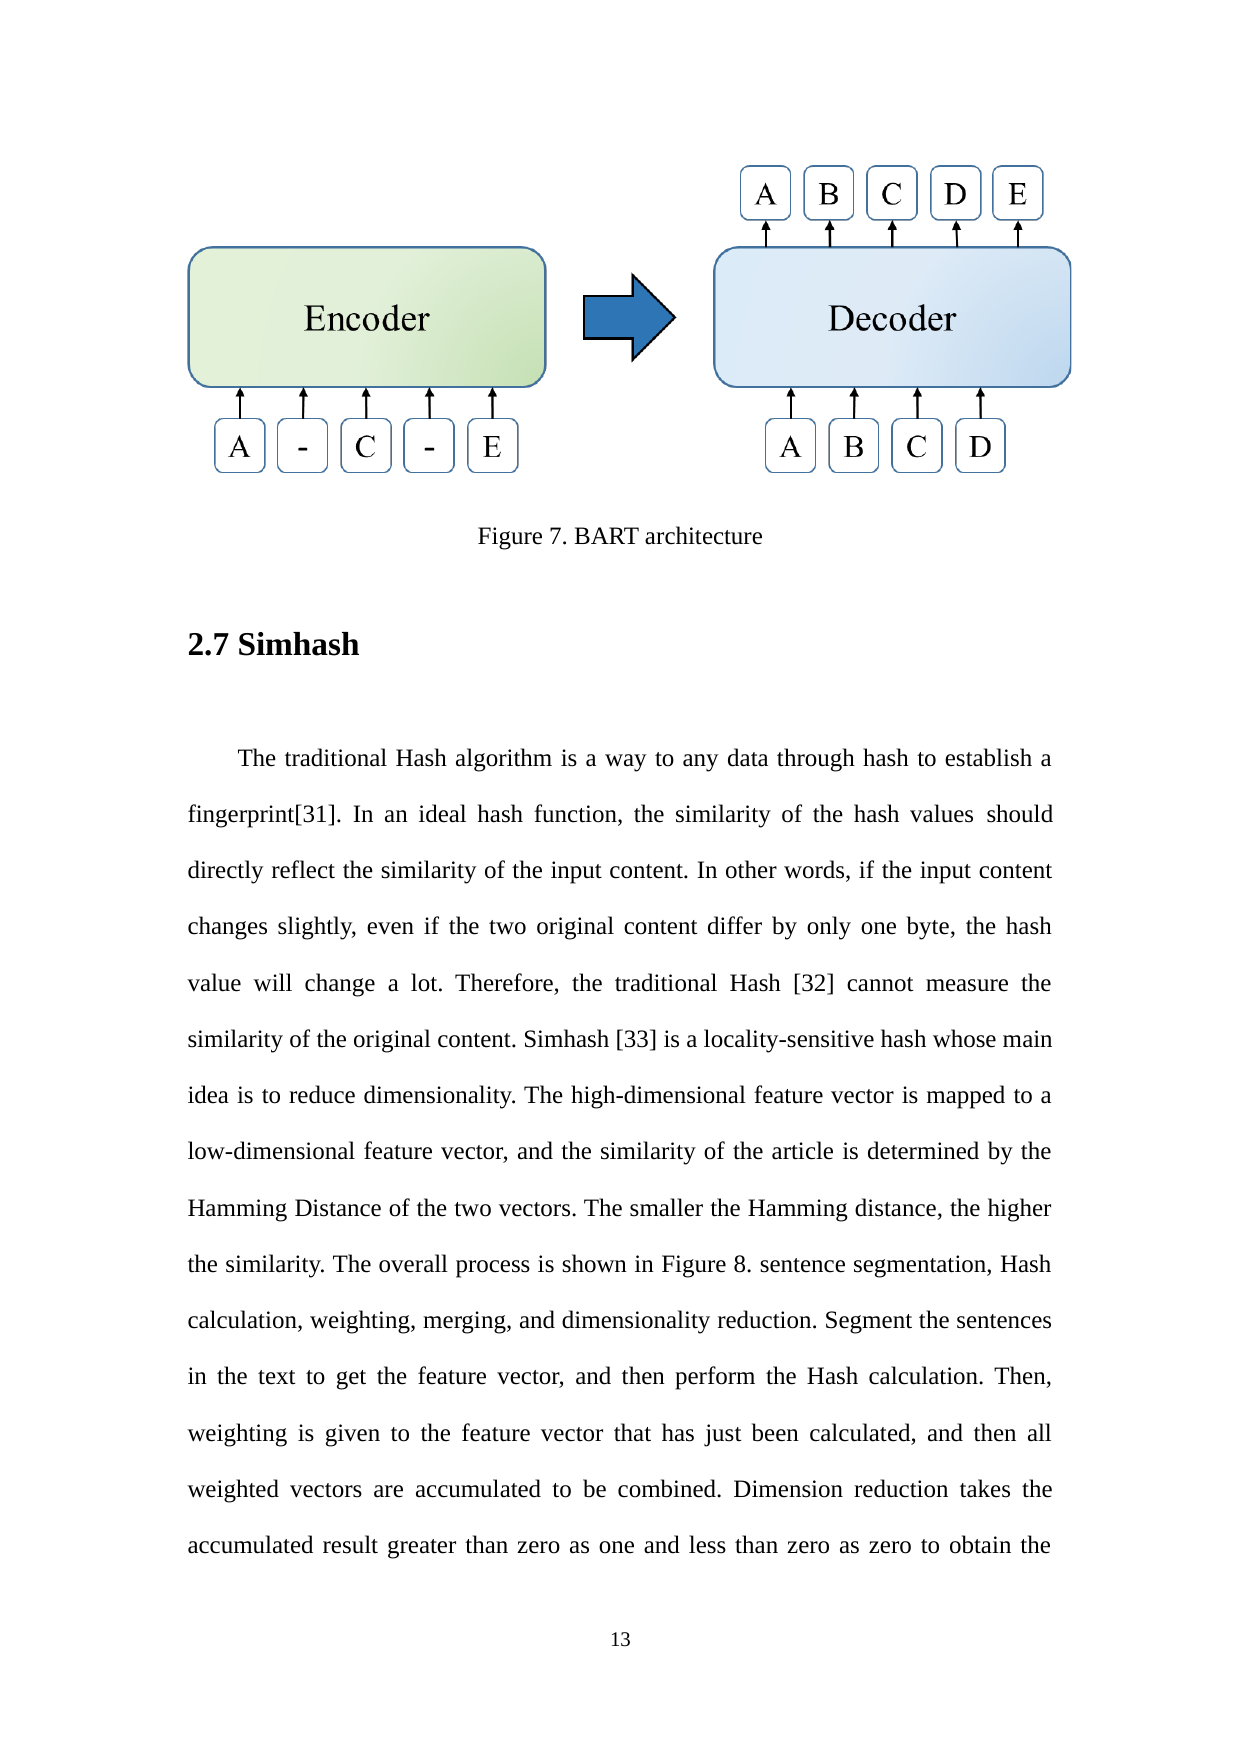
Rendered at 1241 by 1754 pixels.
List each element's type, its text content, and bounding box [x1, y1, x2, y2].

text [187, 738, 1053, 1563]
subtitle 2.7 Simhash [187, 606, 1053, 681]
picture [187, 164, 1072, 491]
